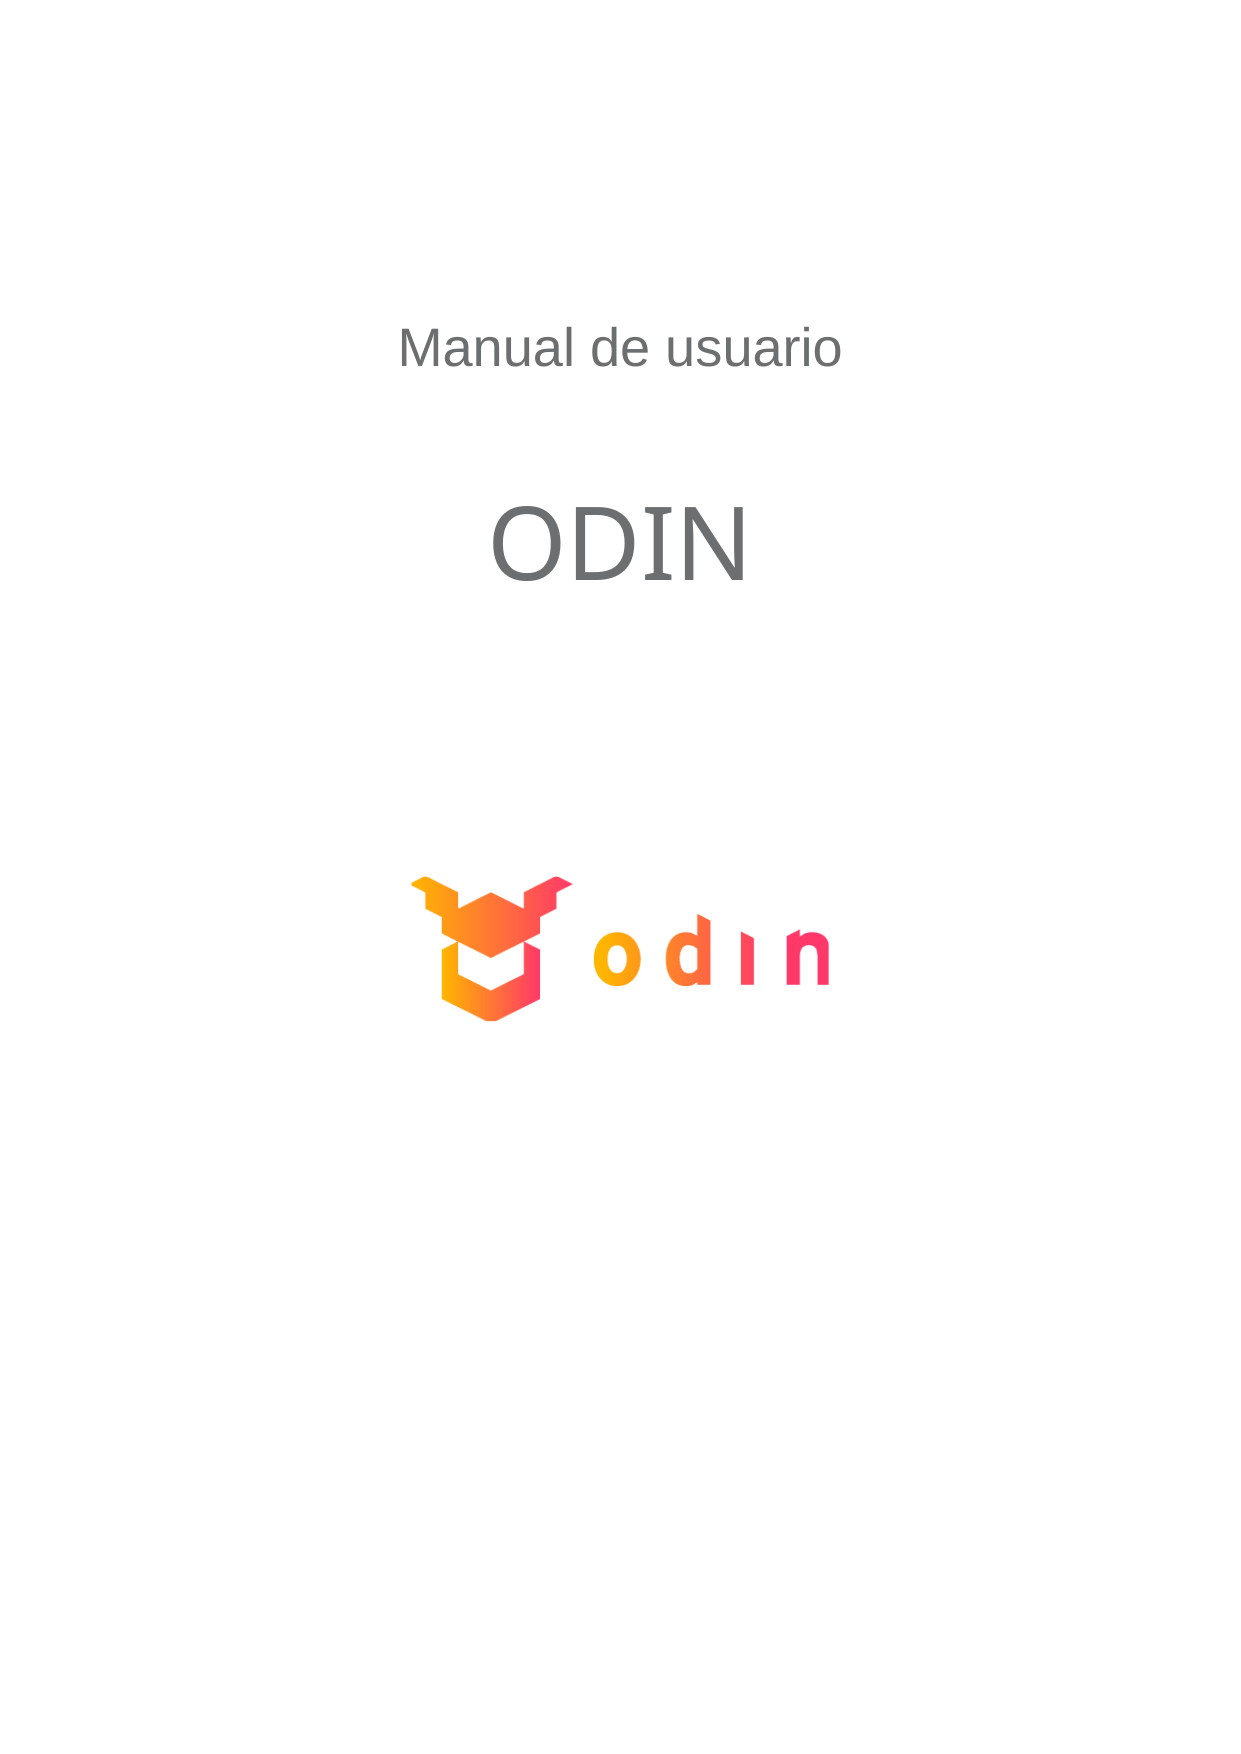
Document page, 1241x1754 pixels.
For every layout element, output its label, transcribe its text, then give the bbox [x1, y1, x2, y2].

text ODIN [177, 471, 1063, 610]
picture [409, 876, 829, 1021]
text Manual de usuario [251, 315, 1063, 378]
